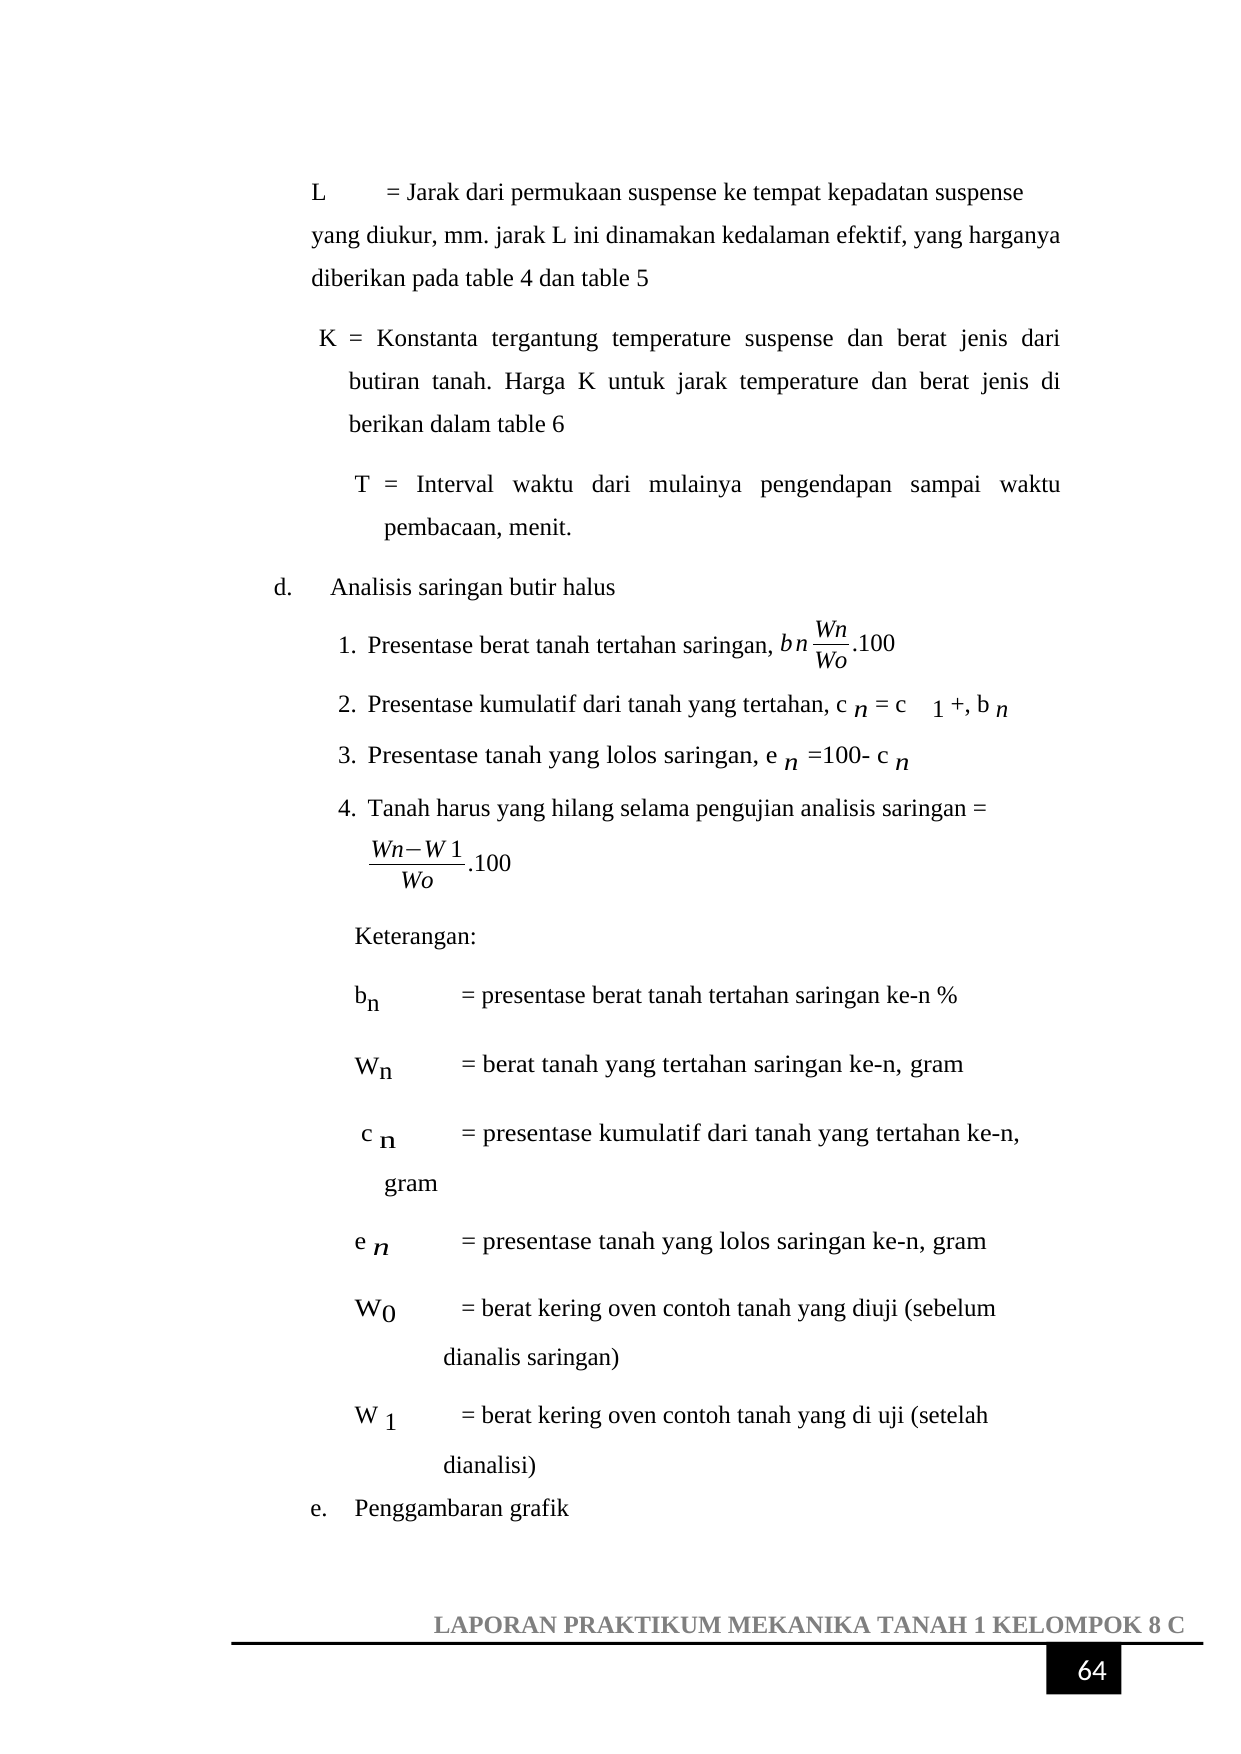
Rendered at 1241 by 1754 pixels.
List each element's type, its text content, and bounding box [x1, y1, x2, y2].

text W0 = berat kering oven contoh tanah yang diuji (sebelum dianalis saringan) [354, 1293, 1063, 1371]
text T = Interval waktu dari mulainya pengendapan sampai waktu pembacaan, menit. [354, 469, 1061, 541]
text bn = presentase berat tanah tertahan saringan ke-n % [354, 981, 1063, 1016]
text e n = presentase tanah yang lolos saringan ke-n, gram [354, 1226, 1063, 1261]
list Tanah harus yang hilang selama pengujian analisis saringan = [338, 793, 1063, 894]
list Presentase tanah yang lolos saringan, e n =100- c n [338, 741, 1063, 775]
list Analisis saringan butir halus [274, 572, 1061, 601]
list Presentase kumulatif dari tanah yang tertahan, c n = c 1 +, b n [338, 689, 1063, 723]
text K = Konstanta tergantung temperature suspense dan berat jenis dari butiran tanah. Harga K untuk jarak temperature dan berat jenis di berikan dalam table 6 [318, 323, 1061, 438]
text Wn = berat tanah yang tertahan saringan ke-n, gram [354, 1049, 1063, 1085]
text Keterangan: [354, 921, 1063, 949]
list Penggambaran grafik [310, 1493, 1063, 1522]
list L = Jarak dari permukaan suspense ke tempat kepadatan suspense yang diukur, mm. jarak L ini dinamakan kedalaman efektif, yang harganya diberikan pada table 4 dan table 5 [311, 177, 1063, 292]
text c n = presentase kumulatif dari tanah yang tertahan ke-n, gram [354, 1118, 1063, 1197]
list Presentase berat tanah tertahan saringan, [338, 615, 1063, 674]
text W 1 = berat kering oven contoh tanah yang di uji (setelah dianalisi) [354, 1400, 1063, 1479]
